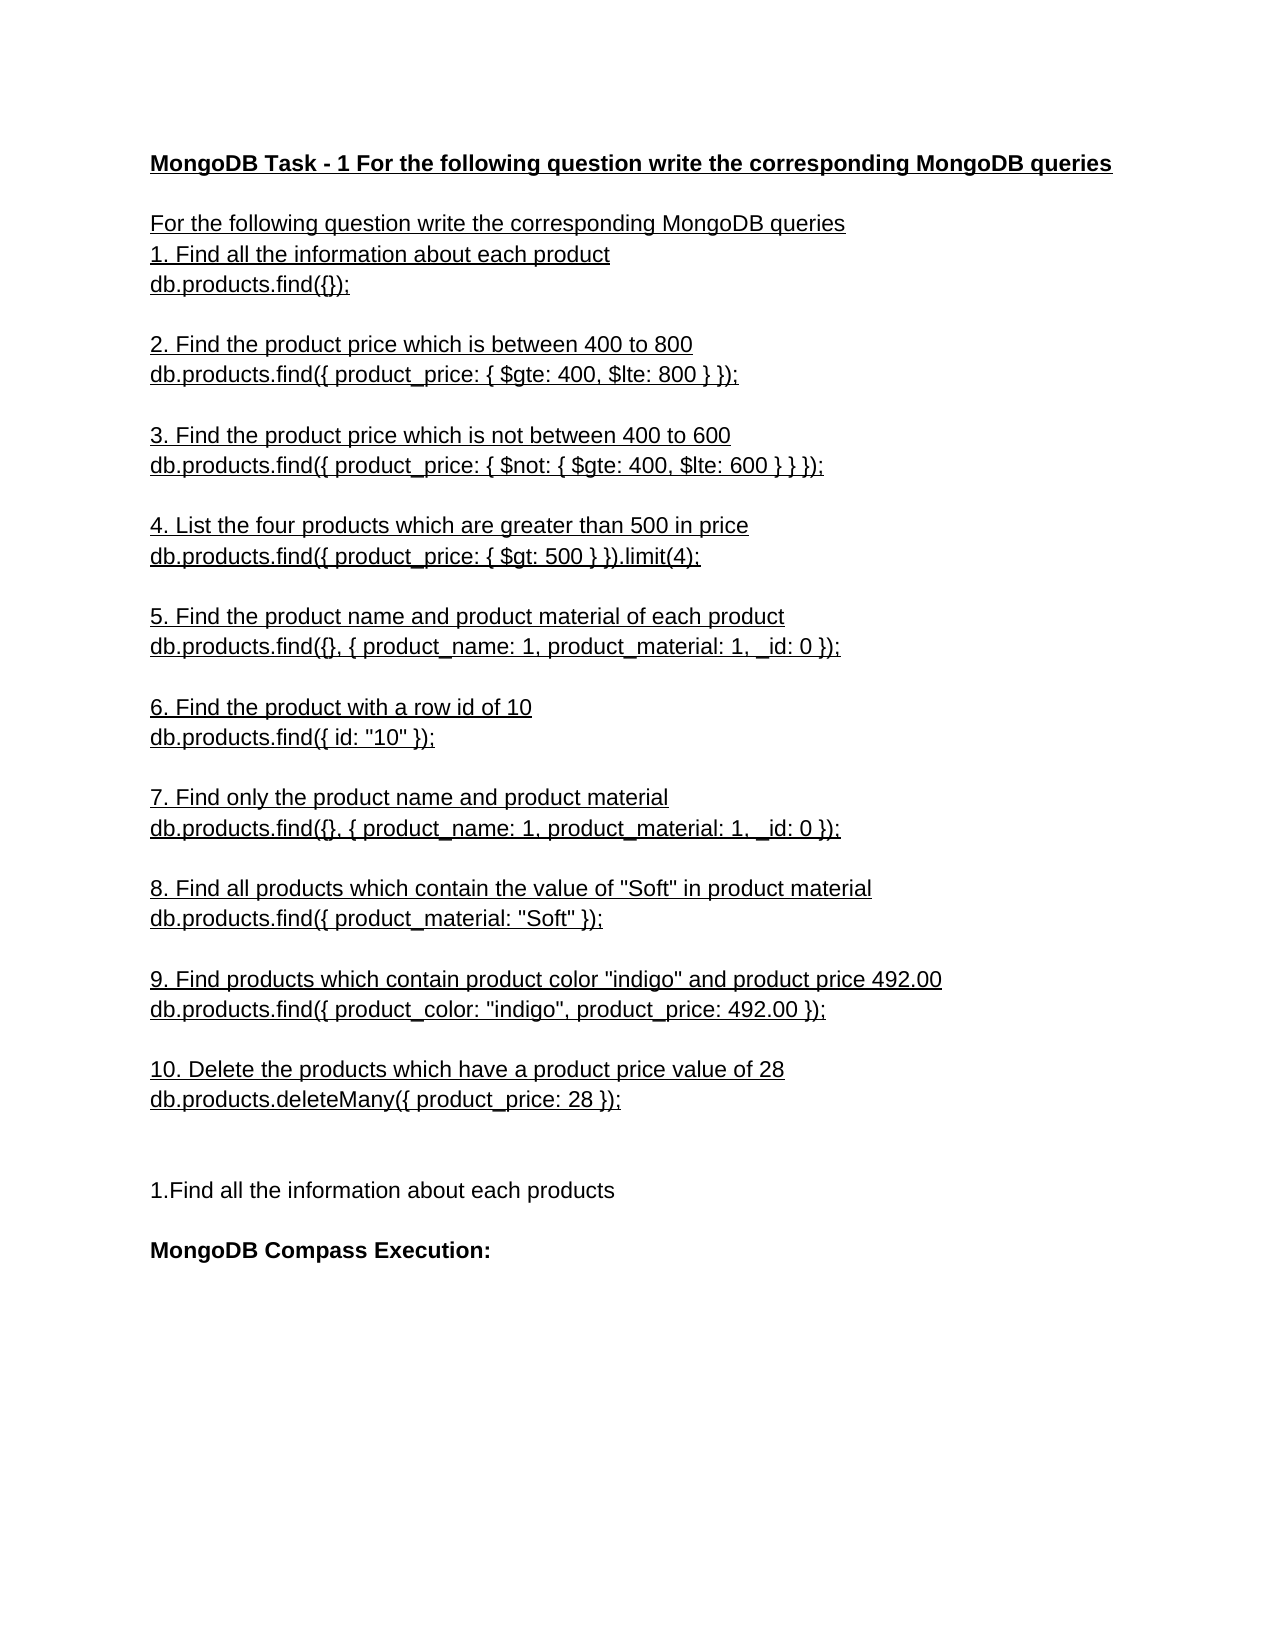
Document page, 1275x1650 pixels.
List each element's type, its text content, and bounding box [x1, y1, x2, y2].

text 1.Find all the information about each products [150, 1177, 1125, 1203]
text 2. Find the product price which is between 400 to 800 [150, 331, 1125, 358]
text db.products.find({ product_price: { $gt: 500 } }).limit(4); [150, 543, 1125, 569]
text db.products.deleteMany({ product_price: 28 }); [150, 1086, 1125, 1113]
text 4. List the four products which are greater than 500 in price [150, 512, 1125, 539]
text 5. Find the product name and product material of each product [150, 603, 1125, 629]
text 9. Find products which contain product color "indigo" and product price 492.00 [150, 966, 1125, 992]
text MongoDB Compass Execution: [150, 1237, 1125, 1264]
text 1. Find all the information about each product [150, 241, 1125, 267]
text db.products.find({}, { product_name: 1, product_material: 1, _id: 0 }); [150, 814, 1125, 841]
text MongoDB Task - 1 For the following question write the corresponding MongoDB queries [150, 150, 1125, 176]
text For the following question write the corresponding MongoDB queries [150, 210, 1125, 237]
text db.products.find({ product_color: "indigo", product_price: 492.00 }); [150, 996, 1125, 1022]
text 7. Find only the product name and product material [150, 784, 1125, 811]
text 10. Delete the products which have a product price value of 28 [150, 1056, 1125, 1083]
text db.products.find({}); [150, 271, 1125, 297]
text db.products.find({ product_material: "Soft" }); [150, 905, 1125, 932]
text db.products.find({ id: "10" }); [150, 724, 1125, 750]
text db.products.find({}, { product_name: 1, product_material: 1, _id: 0 }); [150, 633, 1125, 660]
text 8. Find all products which contain the value of "Soft" in product material [150, 875, 1125, 901]
text db.products.find({ product_price: { $not: { $gte: 400, $lte: 600 } } }); [150, 452, 1125, 478]
text 6. Find the product with a row id of 10 [150, 694, 1125, 720]
text db.products.find({ product_price: { $gte: 400, $lte: 800 } }); [150, 361, 1125, 388]
text 3. Find the product price which is not between 400 to 600 [150, 422, 1125, 448]
